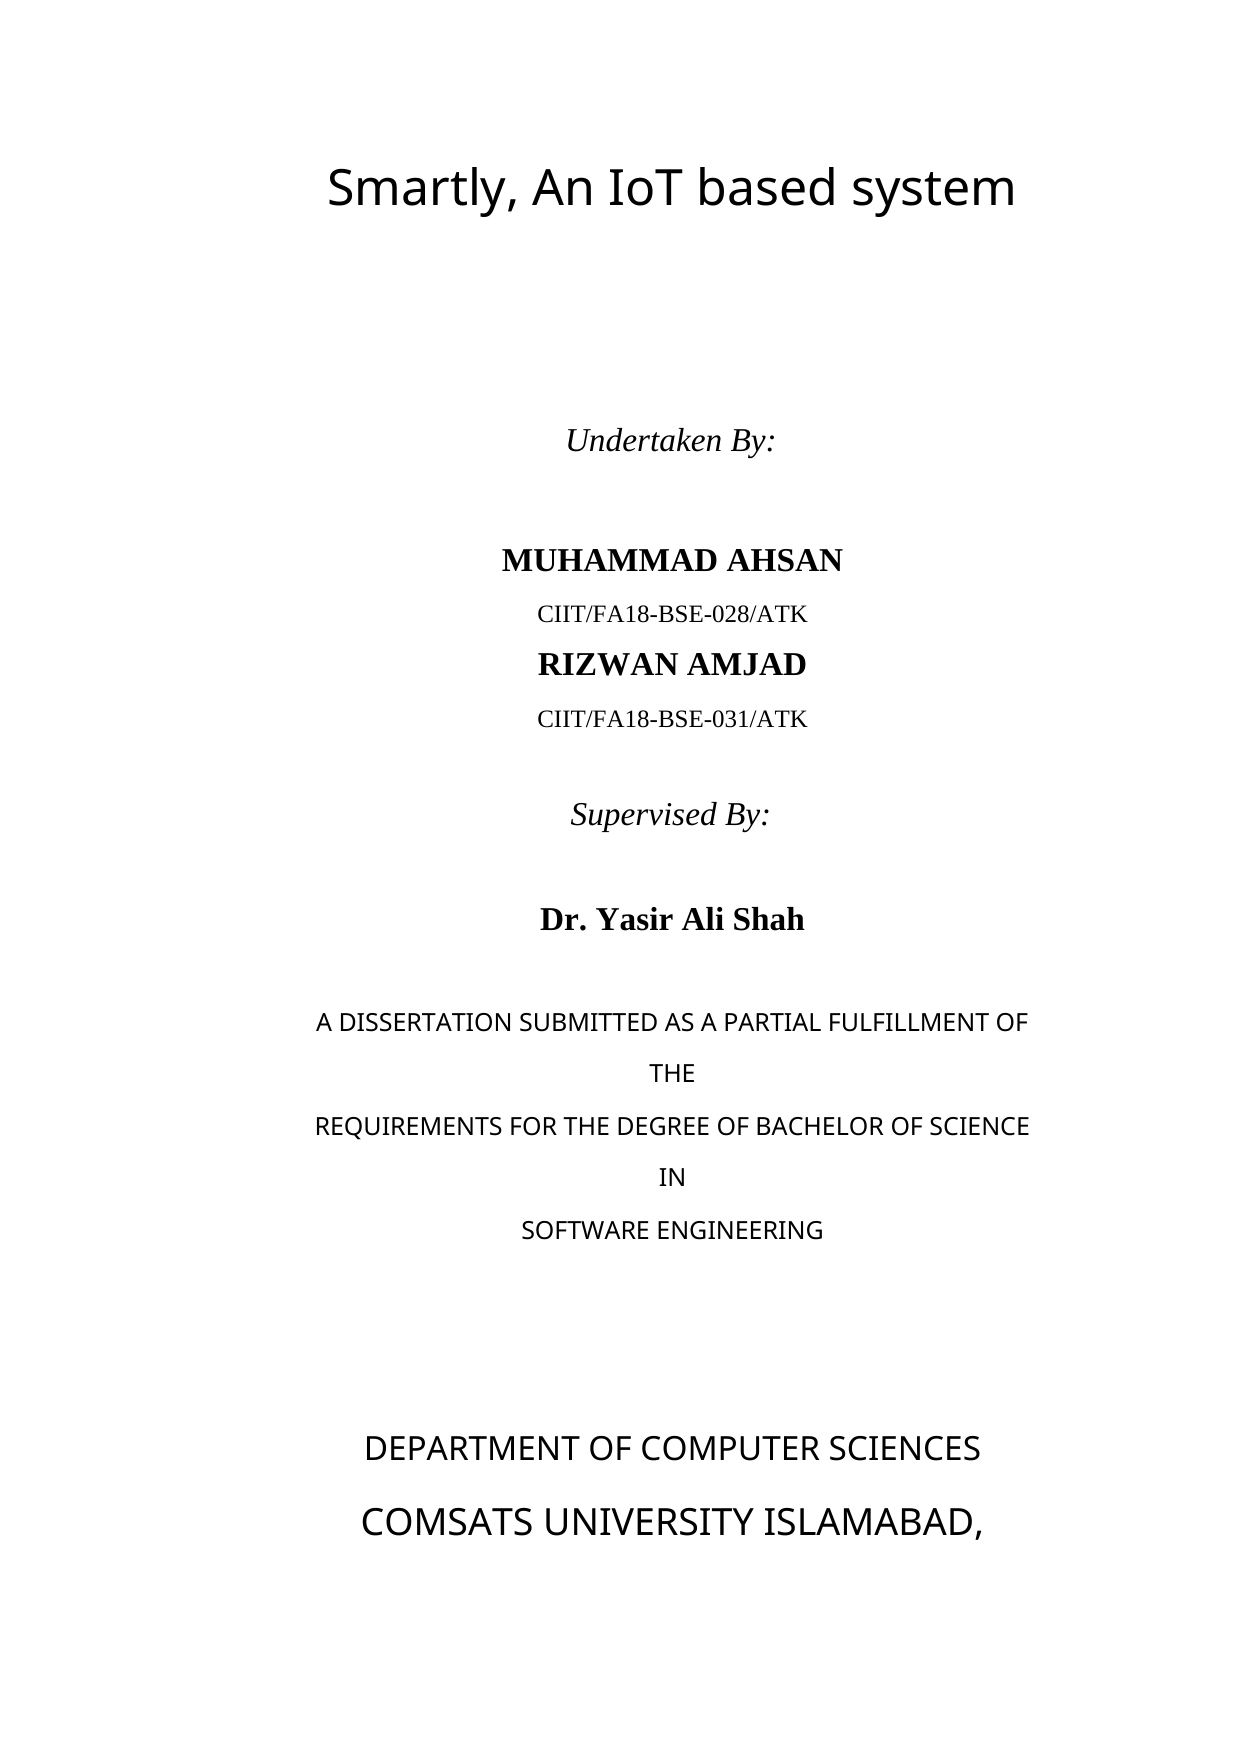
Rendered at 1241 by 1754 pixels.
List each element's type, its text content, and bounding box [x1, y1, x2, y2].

text CIIT/FA18-BSE-031/ATK [313, 704, 1031, 733]
text SOFTWARE ENGINEERING [313, 1213, 1031, 1247]
text REQUIREMENTS FOR THE DEGREE OF BACHELOR OF SCIENCE IN [313, 1108, 1031, 1193]
text Supervised By: [313, 795, 1031, 833]
text Undertaken By: [313, 421, 1031, 459]
text CIIT/FA18-BSE-028/ATK [313, 599, 1031, 628]
text MUHAMMAD AHSAN [313, 540, 1031, 578]
text Smartly, An IoT based system [313, 152, 1031, 220]
text RIZWAN AMJAD [313, 645, 1031, 683]
text COMSATS UNIVERSITY ISLAMABAD, [313, 1495, 1031, 1546]
text DEPARTMENT OF COMPUTER SCIENCES [313, 1425, 1031, 1471]
text Dr. Yasir Ali Shah [313, 899, 1031, 938]
text A DISSERTATION SUBMITTED AS A PARTIAL FULFILLMENT OF THE [313, 1004, 1031, 1089]
